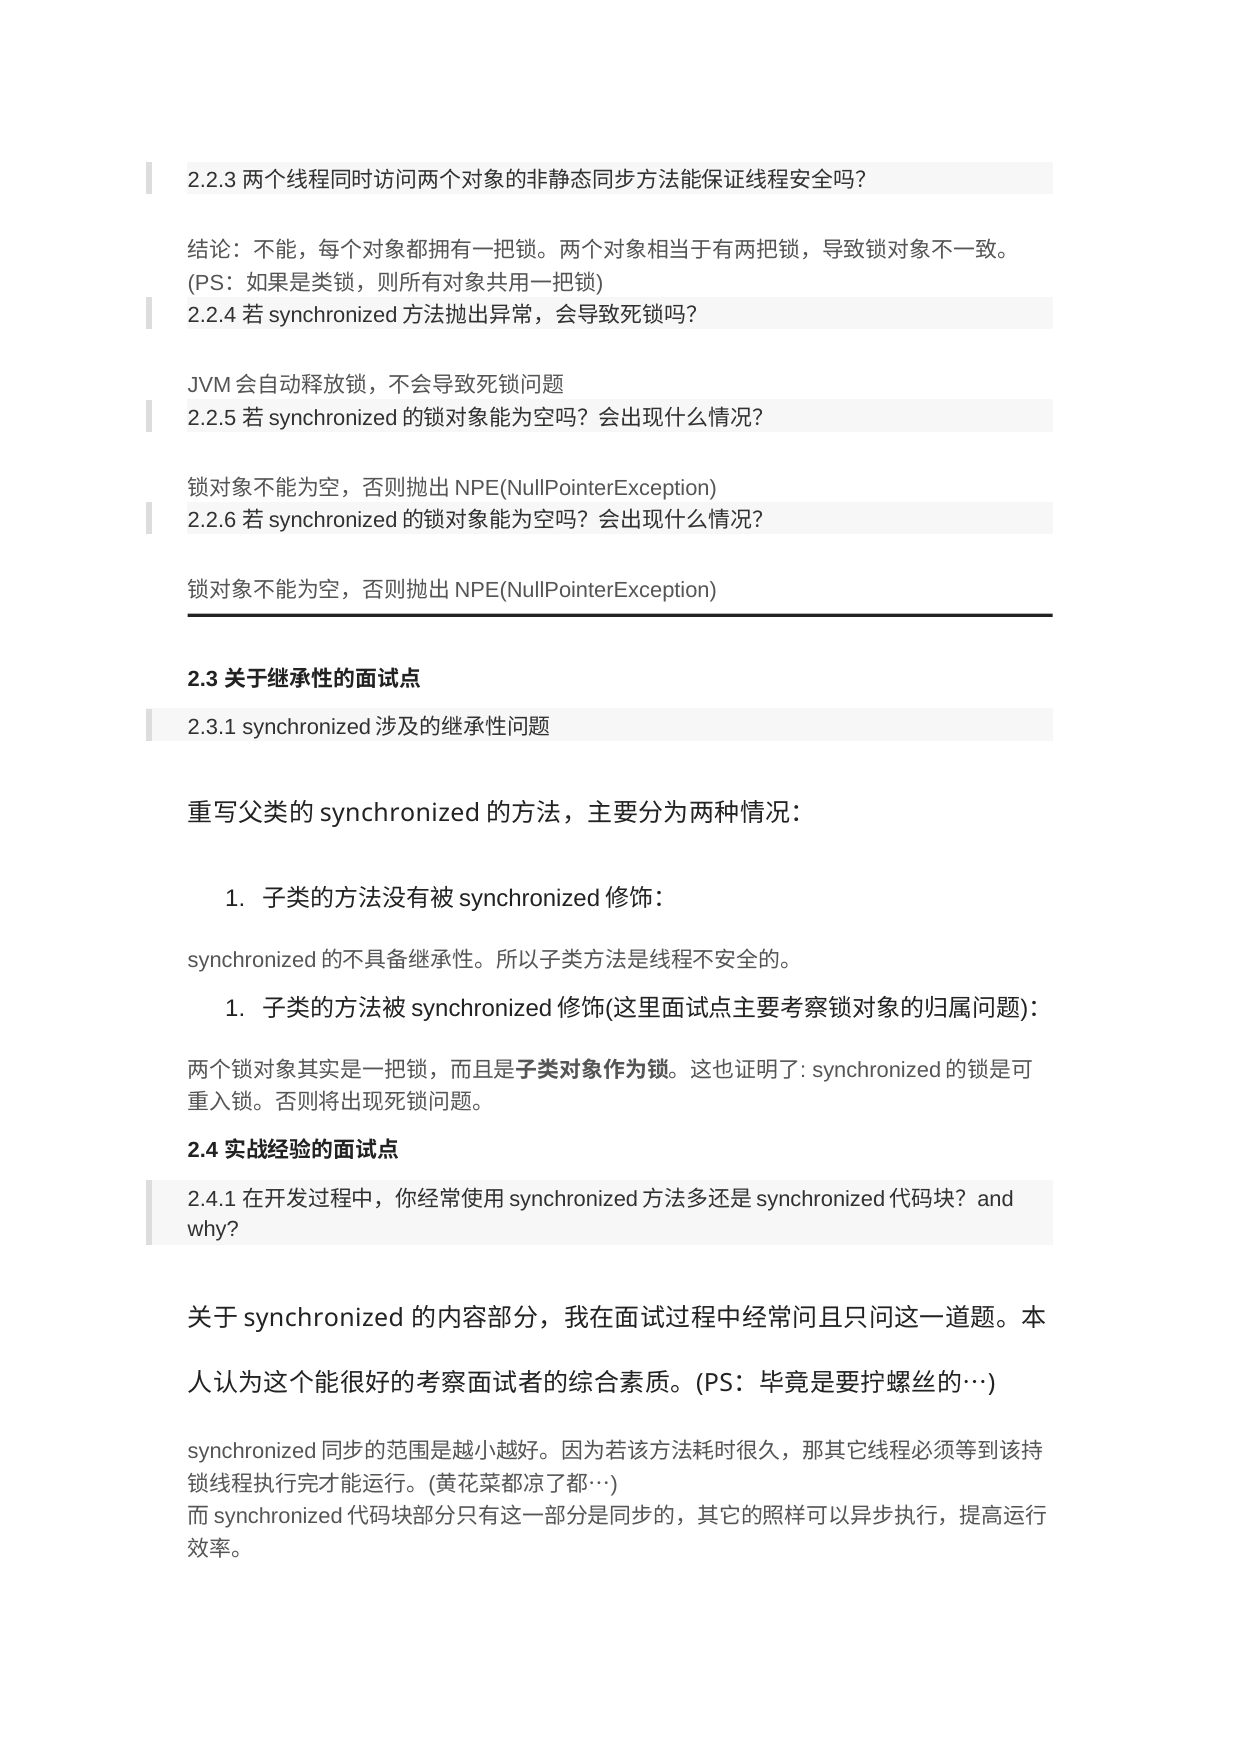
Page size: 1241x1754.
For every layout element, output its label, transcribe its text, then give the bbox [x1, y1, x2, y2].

list 子类的方法没有被synchronized修饰： [225, 864, 1053, 929]
text 2.2.6 若synchronized的锁对象能为空吗？会出现什么情况？ [187, 502, 1053, 534]
text 2.2.3 两个线程同时访问两个对象的非静态同步方法能保证线程安全吗？ [187, 162, 1053, 194]
text 2.4.1 在开发过程中，你经常使用synchronized方法多还是synchronized代码块？and why? [152, 1180, 1053, 1245]
text synchronized的不具备继承性。所以子类方法是线程不安全的。 [187, 941, 1053, 974]
text synchronized同步的范围是越小越好。因为若该方法耗时很久，那其它线程必须等到该持锁线程执行完才能运行。(黄花菜都凉了都…) 而synchronized代码块部分只有这一部分是同步的，其它的照样可以异步执行，提高运行效率。 [187, 1433, 1053, 1563]
text 两个锁对象其实是一把锁，而且是子类对象作为锁。这也证明了: synchronized的锁是可重入锁。否则将出现死锁问题。 [187, 1051, 1053, 1116]
text 重写父类的synchronized的方法，主要分为两种情况： [187, 778, 1053, 843]
text 2.3 关于继承性的面试点 [187, 660, 1053, 693]
text 结论：不能，每个对象都拥有一把锁。两个对象相当于有两把锁，导致锁对象不一致。(PS：如果是类锁，则所有对象共用一把锁) [187, 232, 1053, 297]
text 关于synchronized 的内容部分，我在面试过程中经常问且只问这一道题。本人认为这个能很好的考察面试者的综合素质。(PS：毕竟是要拧螺丝的…) [187, 1283, 1053, 1413]
text 2.2.4 若synchronized方法抛出异常，会导致死锁吗？ [187, 297, 1053, 329]
text 2.4 实战经验的面试点 [187, 1132, 1053, 1164]
text 锁对象不能为空，否则抛出NPE(NullPointerException) [187, 469, 1053, 502]
text 2.3.1 synchronized涉及的继承性问题 [146, 708, 1053, 741]
text JVM会自动释放锁，不会导致死锁问题 [187, 367, 1053, 399]
text 锁对象不能为空，否则抛出NPE(NullPointerException) [187, 572, 1053, 604]
text 2.2.5 若synchronized的锁对象能为空吗？会出现什么情况？ [187, 399, 1053, 432]
list 子类的方法被synchronized修饰(这里面试点主要考察锁对象的归属问题)： [225, 974, 1053, 1039]
